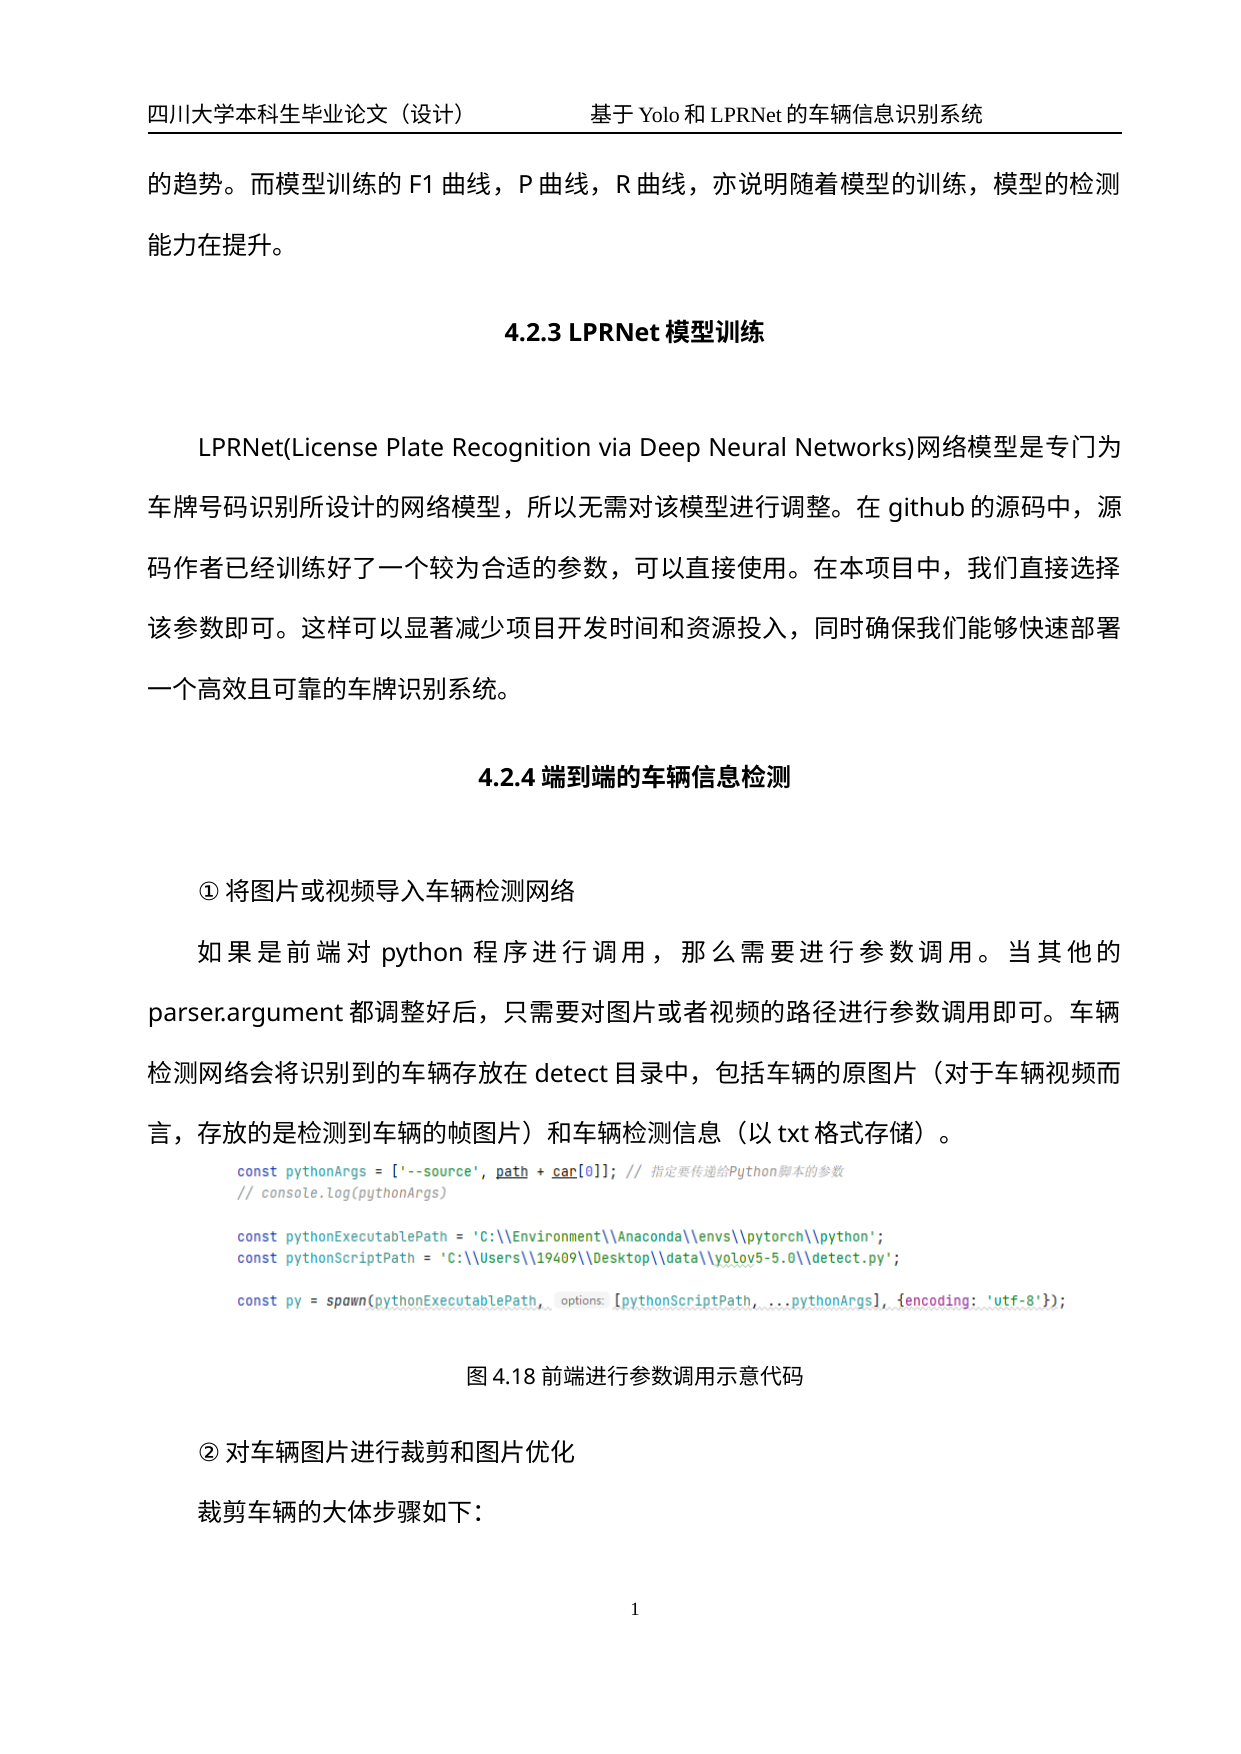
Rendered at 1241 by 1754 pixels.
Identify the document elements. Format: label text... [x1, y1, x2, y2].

picture [226, 1162, 1087, 1330]
list 4.2.4 端到端的车辆信息检测 [148, 745, 1122, 806]
text ②对车辆图片进行裁剪和图片优化 [148, 1420, 1122, 1481]
list 4.2.3 LPRNet模型训练 [148, 301, 1122, 361]
text ①将图片或视频导入车辆检测网络 [148, 859, 1122, 920]
text 如果是前端对python程序进行调用，那么需要进行参数调用。当其他的parser.argument都调整好后，只需要对图片或者视频的路径进行参数调用即可。车辆检测网络会将识别到的车辆存放在detect目录中，包括车辆的原图片（对于车辆视频而言，存放的是检测到车辆的帧图片）和车辆检测信息（以txt格式存储）。 [148, 920, 1122, 1162]
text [148, 152, 1122, 274]
text 图4.18 前端进行参数调用示意代码 [148, 1344, 1122, 1405]
text 裁剪车辆的大体步骤如下： [148, 1481, 1122, 1541]
text LPRNet(License Plate Recognition via Deep Neural Networks)网络模型是专门为车牌号码识别所设计的网络模型，所以无需对该模型进行调整。在github的源码中，源码作者已经训练好了一个较为合适的参数，可以直接使用。在本项目中，我们直接选择该参数即可。这样可以显著减少项目开发时间和资源投入，同时确保我们能够快速部署一个高效且可靠的车牌识别系统。 [148, 415, 1122, 718]
